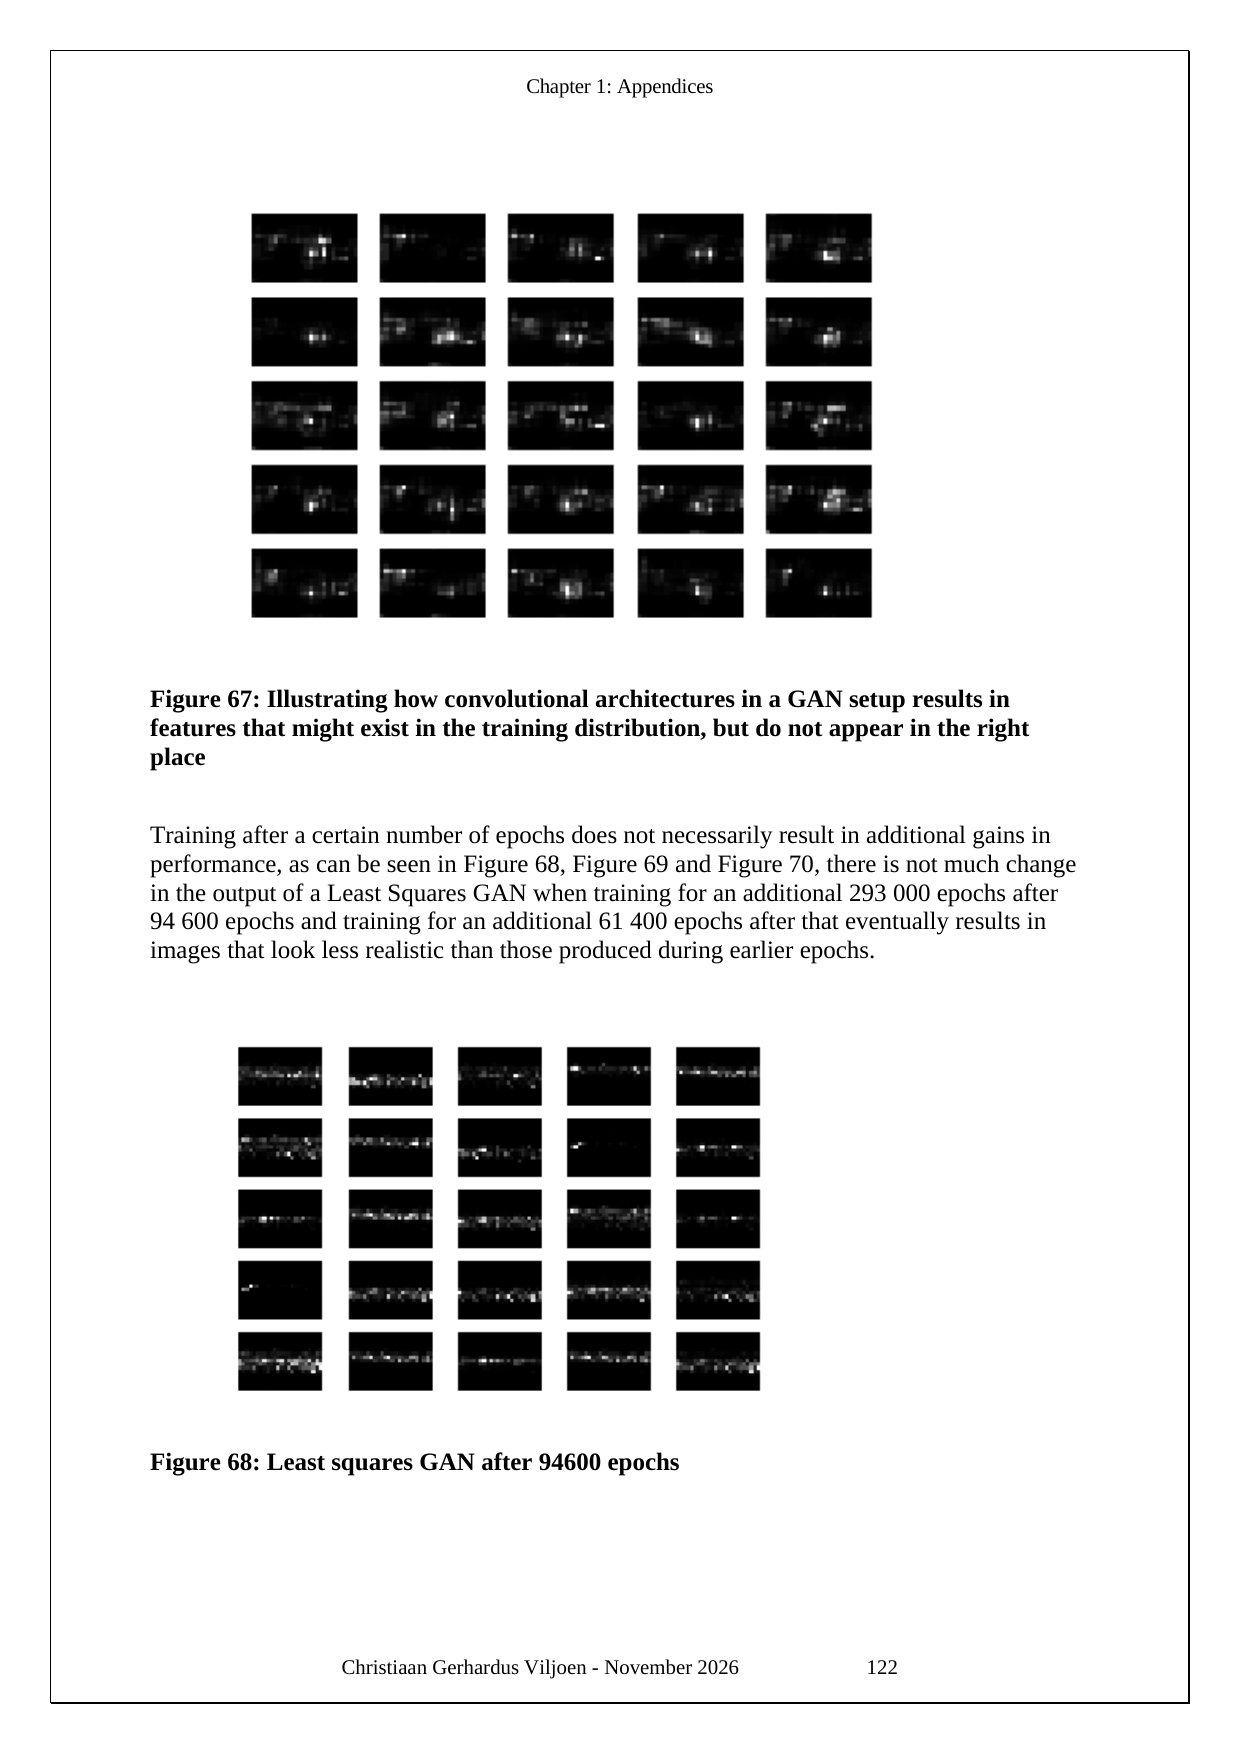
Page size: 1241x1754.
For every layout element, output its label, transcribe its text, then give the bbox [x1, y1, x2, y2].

picture [150, 992, 833, 1448]
picture [150, 150, 952, 685]
